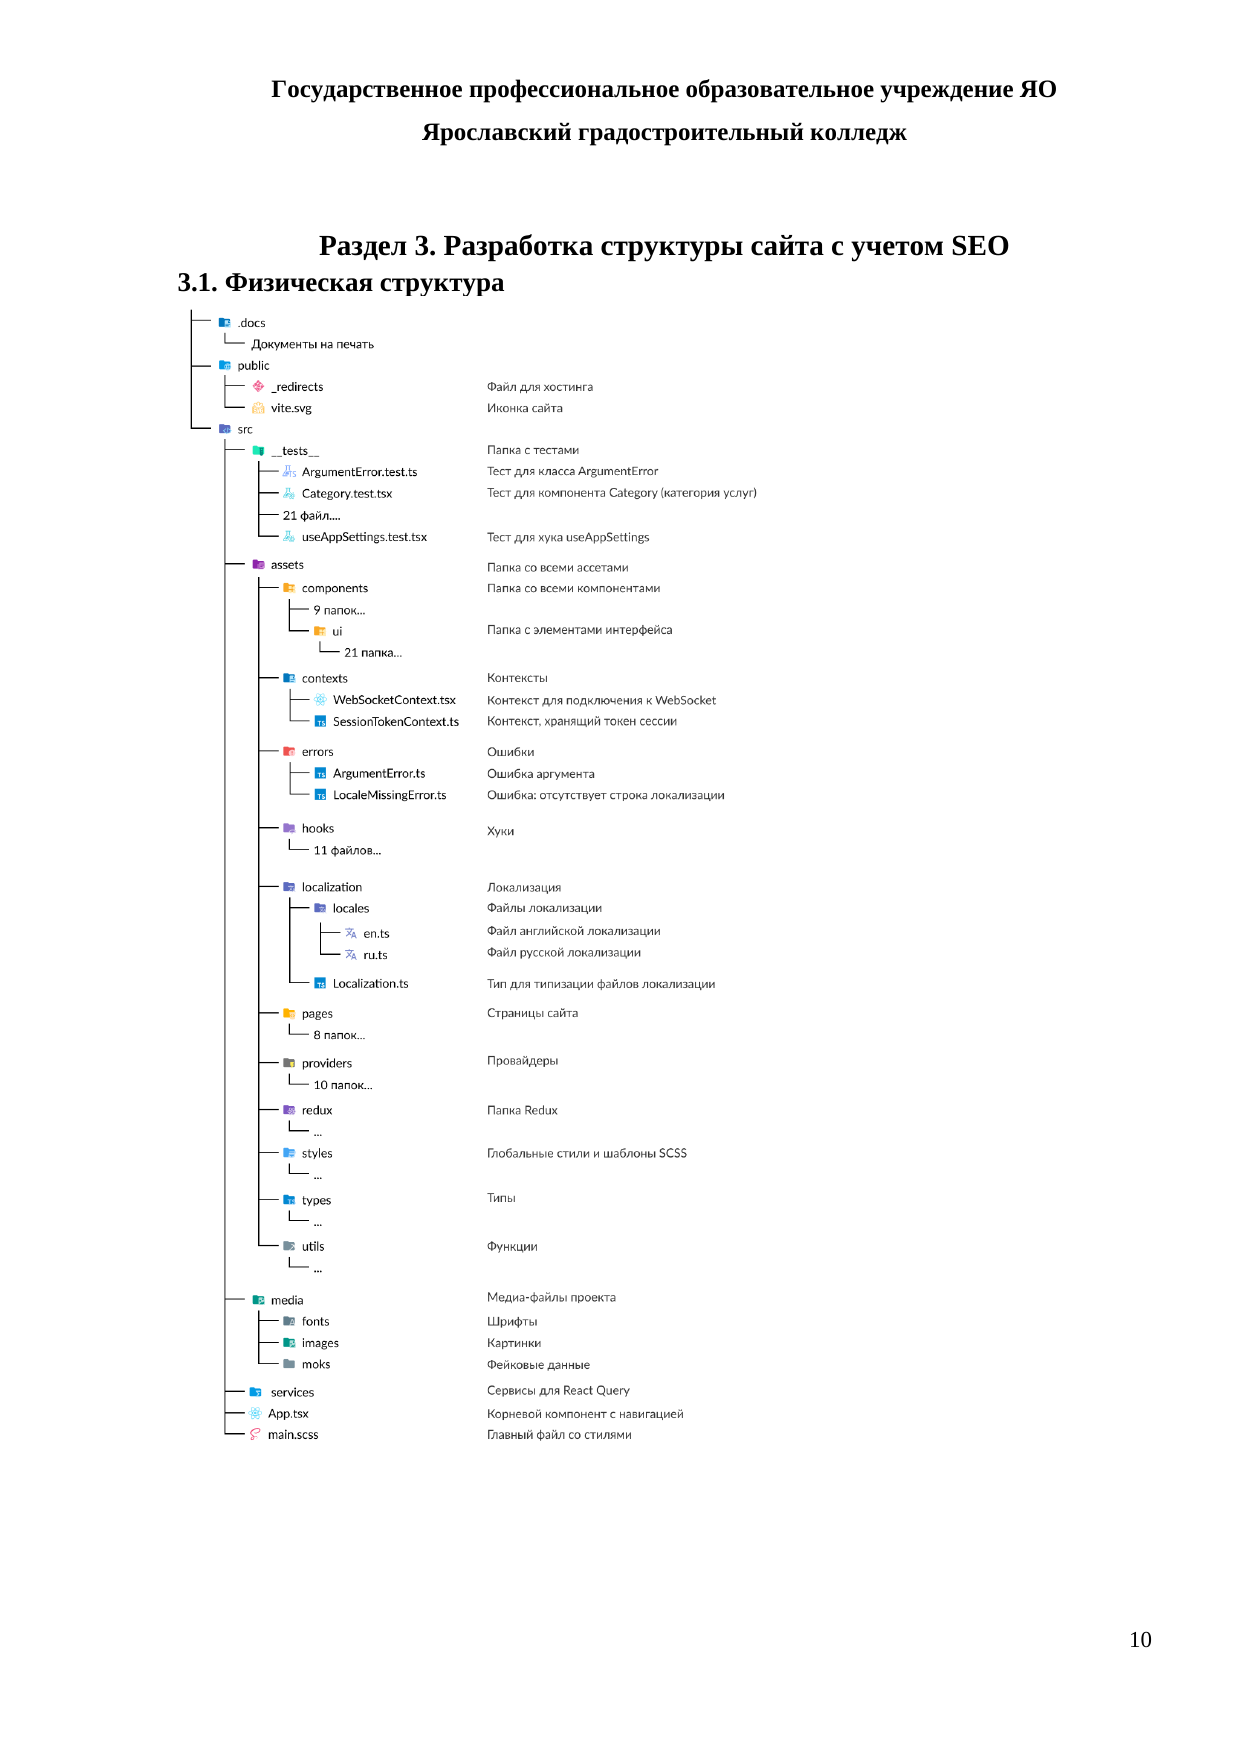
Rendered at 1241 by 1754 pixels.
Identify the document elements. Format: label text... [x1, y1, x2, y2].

subtitle 3.1. Физическая структура [177, 266, 1152, 297]
picture [177, 296, 828, 1530]
subtitle Раздел 3. Разработка структуры сайта с учетом SEO [177, 228, 1152, 262]
